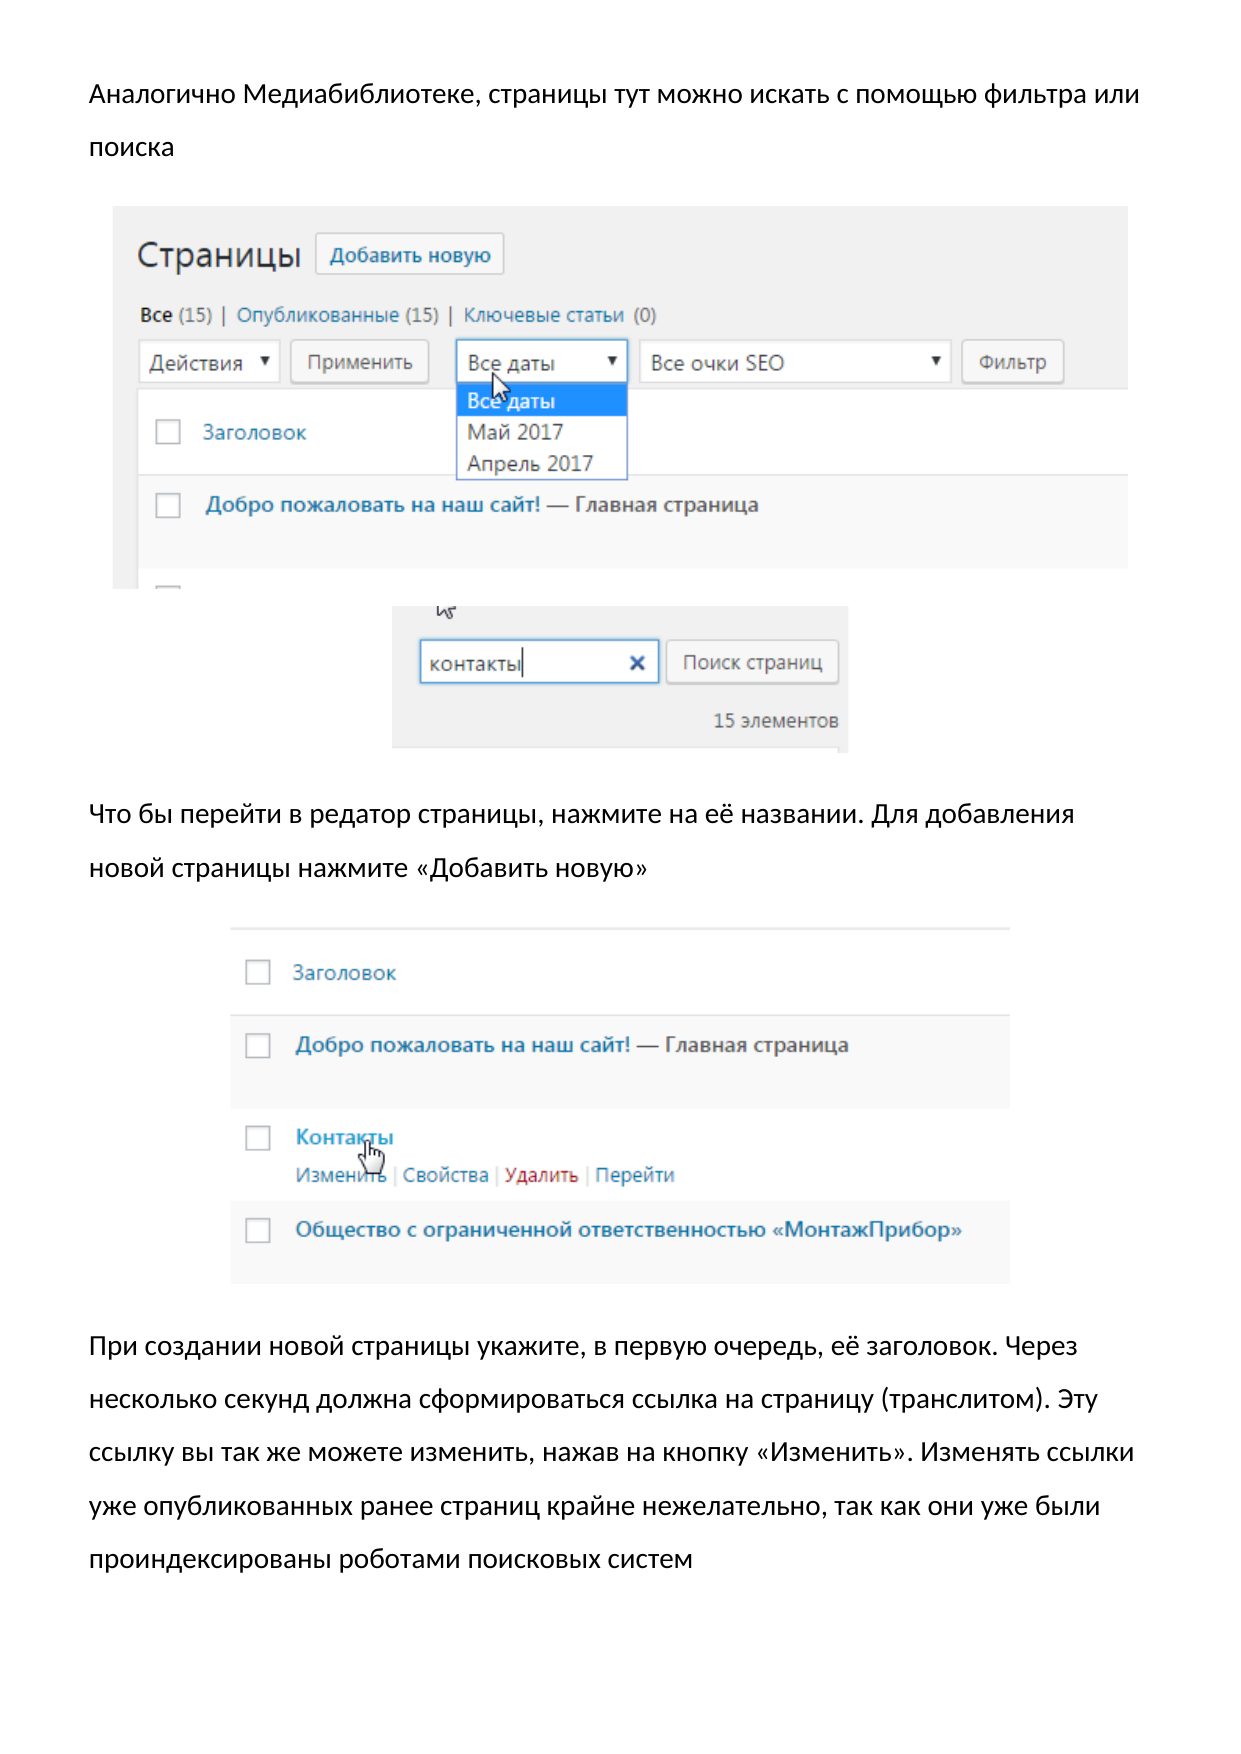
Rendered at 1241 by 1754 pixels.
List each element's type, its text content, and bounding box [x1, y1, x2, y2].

picture [230, 927, 1010, 1284]
text Аналогично Медиабиблиотеке, страницы тут можно искать с помощью фильтра или поиска [89, 75, 1152, 164]
text Что бы перейти в редатор страницы, нажмите на её названии. Для добавления новой страницы нажмите «Добавить новую» [89, 796, 1152, 885]
picture [112, 206, 1128, 589]
picture [392, 606, 849, 753]
text При создании новой страницы укажите, в первую очередь, её заголовок. Через несколько секунд должна сформироваться ссылка на страницу (транслитом). Эту ссылку вы так же можете изменить, нажав на кнопку «Изменить». Изменять ссылки уже опубликованных ранее страниц крайне нежелательно, так как они уже были проиндексированы роботами поисковых систем [89, 1327, 1152, 1576]
